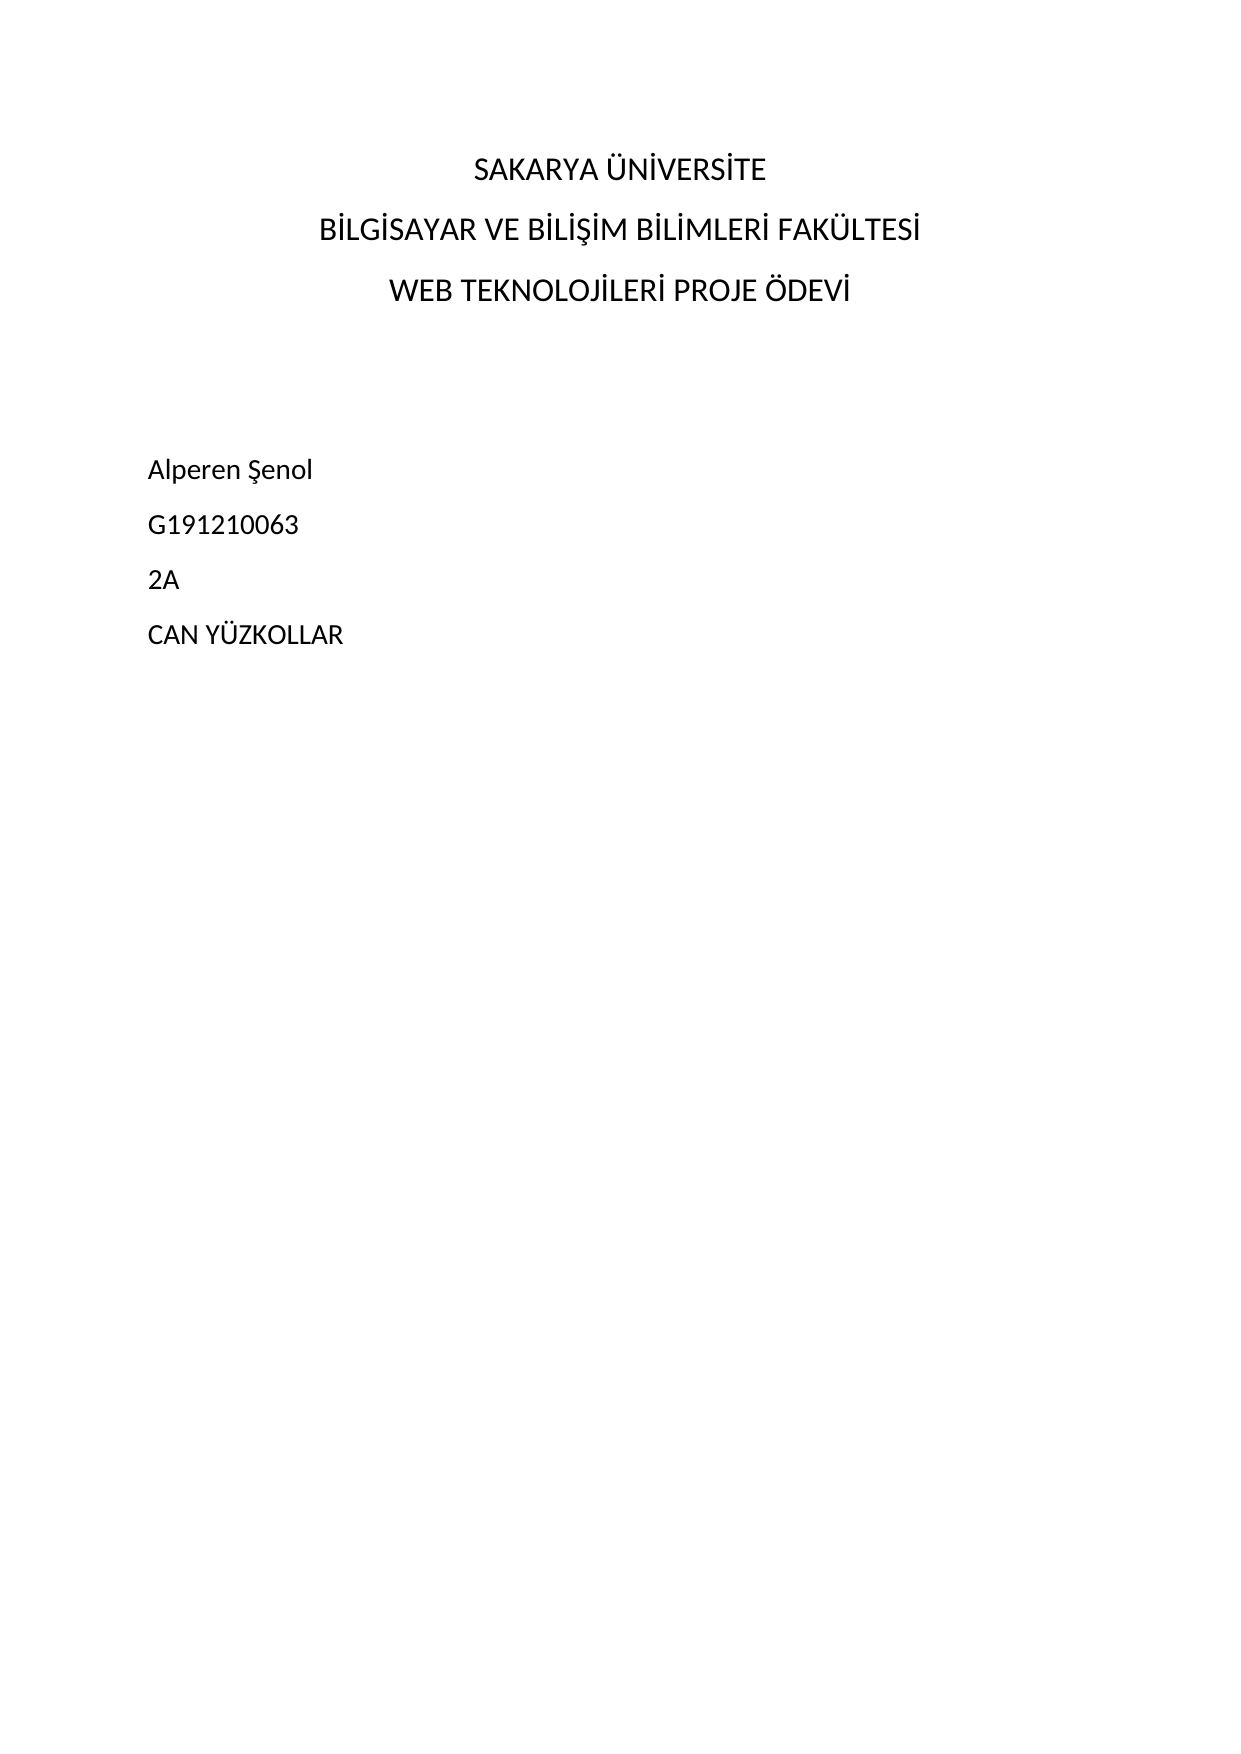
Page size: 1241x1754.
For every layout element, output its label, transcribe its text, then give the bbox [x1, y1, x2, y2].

text G191210063 [148, 506, 1093, 541]
text CAN YÜZKOLLAR [148, 616, 1093, 652]
text BİLGİSAYAR VE BİLİŞİM BİLİMLERİ FAKÜLTESİ [148, 208, 1093, 249]
text SAKARYA ÜNİVERSİTE [148, 148, 1093, 188]
text 2A [148, 561, 1093, 597]
text Alperen Şenol [148, 451, 1093, 486]
text WEB TEKNOLOJİLERİ PROJE ÖDEVİ [148, 269, 1093, 309]
